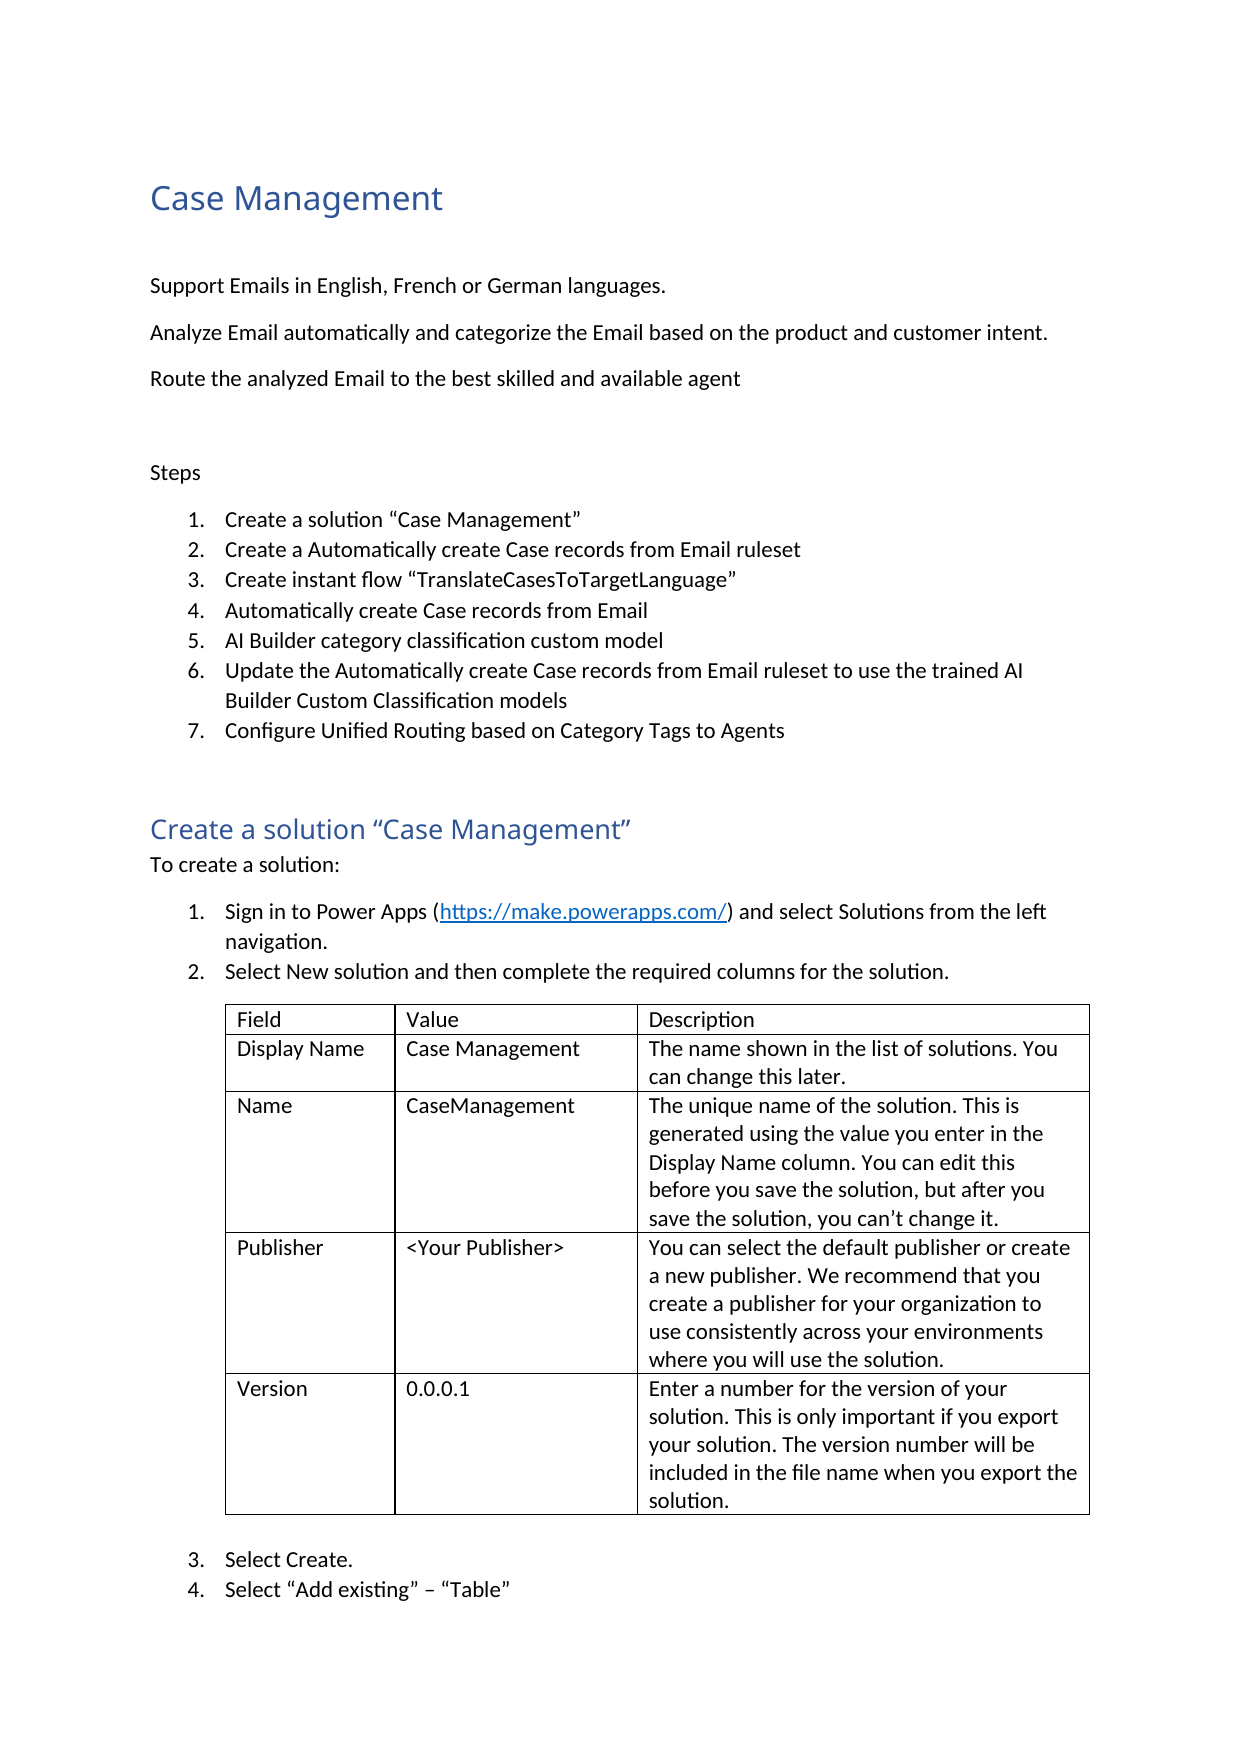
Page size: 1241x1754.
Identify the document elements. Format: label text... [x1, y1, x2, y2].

table_cell Version [226, 1374, 394, 1514]
list Select “Add existing” – “Table” [187, 1575, 1090, 1603]
text Route the analyzed Email to the best skilled and available agent [150, 364, 1090, 393]
list Sign in to Power Apps (https://make.powerapps.com/) and select Solutions from the left navigation. [187, 897, 1090, 955]
text Analyze Email automatically and categorize the Email based on the product and customer intent. [150, 318, 1090, 346]
list Create instant flow “TranslateCasesToTargetLanguage” [187, 566, 1090, 594]
table_cell 0.0.0.1 [396, 1374, 637, 1514]
table_cell Publisher [226, 1233, 394, 1373]
list Update the Automatically create Case records from Email ruleset to use the trained AI Builder Custom Classification models [187, 656, 1090, 714]
text Support Emails in English, French or German languages. [150, 271, 1090, 299]
table_cell Enter a number for the version of your solution. This is only important if you export your solution. The version number will be included in the file name when you export the solution. [638, 1374, 1089, 1514]
table_cell Name [226, 1092, 394, 1232]
table_cell CaseManagement [396, 1092, 637, 1232]
list Create a solution “Case Management” [187, 505, 1090, 533]
table_header Value [396, 1005, 637, 1033]
table_cell <Your Publisher> [396, 1233, 637, 1373]
table_header Field [226, 1005, 394, 1033]
list Select Create. [187, 1545, 1090, 1573]
table_cell The name shown in the list of solutions. You can change this later. [638, 1035, 1089, 1091]
text To create a solution: [150, 850, 1090, 878]
text Steps [150, 458, 1090, 486]
subtitle Create a solution “Case Management” [150, 810, 1090, 847]
subtitle Case Management [150, 175, 1090, 220]
list AI Builder category classification custom model [187, 626, 1090, 654]
table_header Description [638, 1005, 1089, 1033]
table_cell The unique name of the solution. This is generated using the value you enter in the Display Name column. You can edit this before you save the solution, but after you save the solution, you can’t change it. [638, 1092, 1089, 1232]
list Configure Unified Routing based on Category Tags to Agents [187, 717, 1090, 745]
list Select New solution and then complete the required columns for the solution. [187, 957, 1090, 986]
list Automatically create Case records from Email [187, 596, 1090, 624]
table_cell Display Name [226, 1035, 394, 1091]
list Create a Automatically create Case records from Email ruleset [187, 535, 1090, 563]
table_cell Case Management [396, 1035, 637, 1091]
table_cell You can select the default publisher or create a new publisher. We recommend that you create a publisher for your organization to use consistently across your environments where you will use the solution. [638, 1233, 1089, 1373]
